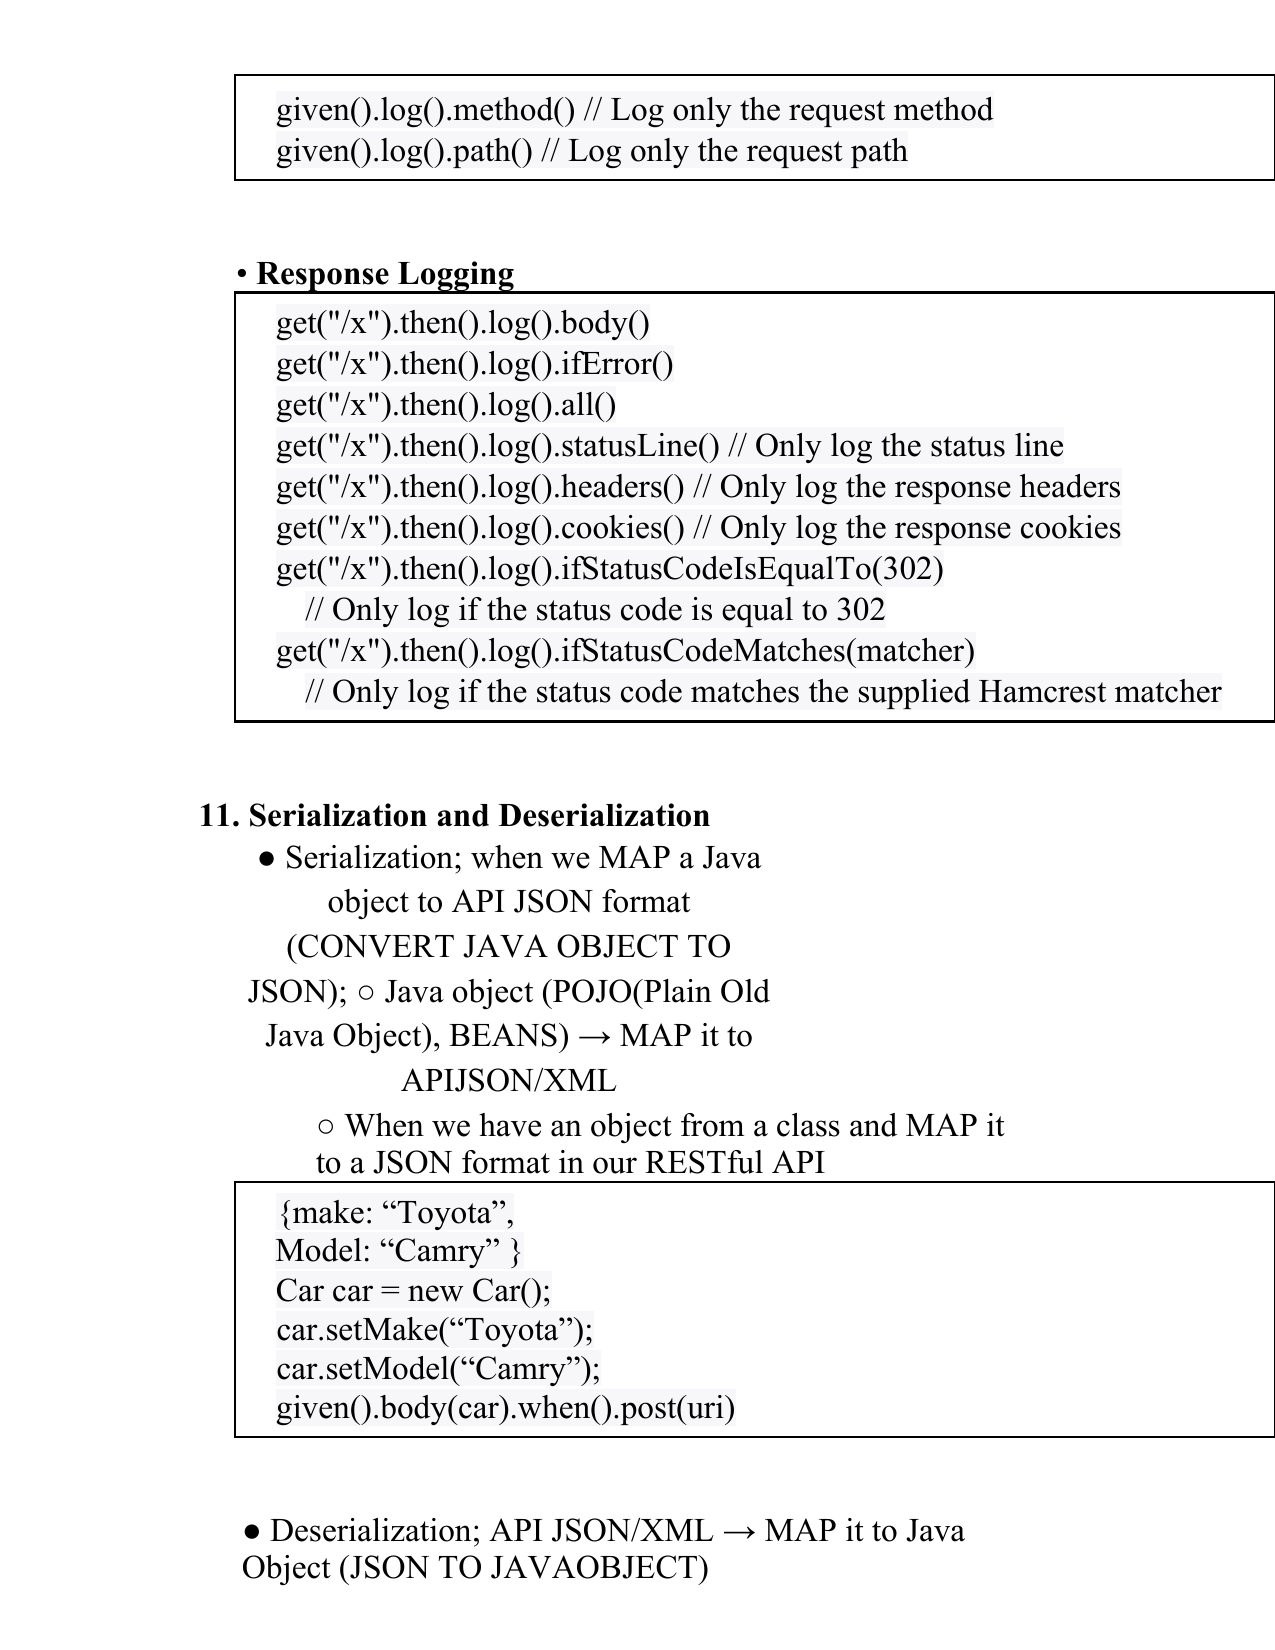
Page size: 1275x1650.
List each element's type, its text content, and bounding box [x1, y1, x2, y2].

text ● Deserialization; API JSON/XML → MAP it to Java Object (JSON TO JAVAOBJECT) [242, 1512, 1005, 1586]
text 11. Serialization and Deserialization [198, 796, 1005, 833]
text ● Serialization; when we MAP a Java object to API JSON format (CONVERT JAVA OBJECT TO JSON); ○ Java object (POJO(Plain Old Java Object), BEANS) → MAP it to APIJSON/XML [242, 838, 776, 1098]
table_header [236, 76, 1274, 179]
text • Response Logging [236, 254, 1005, 291]
table_header get("/x").then().log().body() get("/x").then().log().ifError() get("/x").then().log().all() get("/x").then().log().statusLine() // Only log the status line get("/x").then().log().headers() // Only log the response headers get("/x").then().log().cookies() // Only log the response cookies get("/x").then().log().ifStatusCodeIsEqualTo(302) // Only log if the status code is equal to 302 get("/x").then().log().ifStatusCodeMatches(matcher) // Only log if the status code matches the supplied Hamcrest matcher [236, 294, 1274, 720]
text ○ When we have an object from a class and MAP it to a JSON format in our RESTful API [316, 1107, 1005, 1181]
table_header {make: “Toyota”, Model: “Camry” } Car car = new Car(); car.setMake(“Toyota”); car.setModel(“Camry”); given().body(car).when().post(uri) [236, 1183, 1274, 1436]
